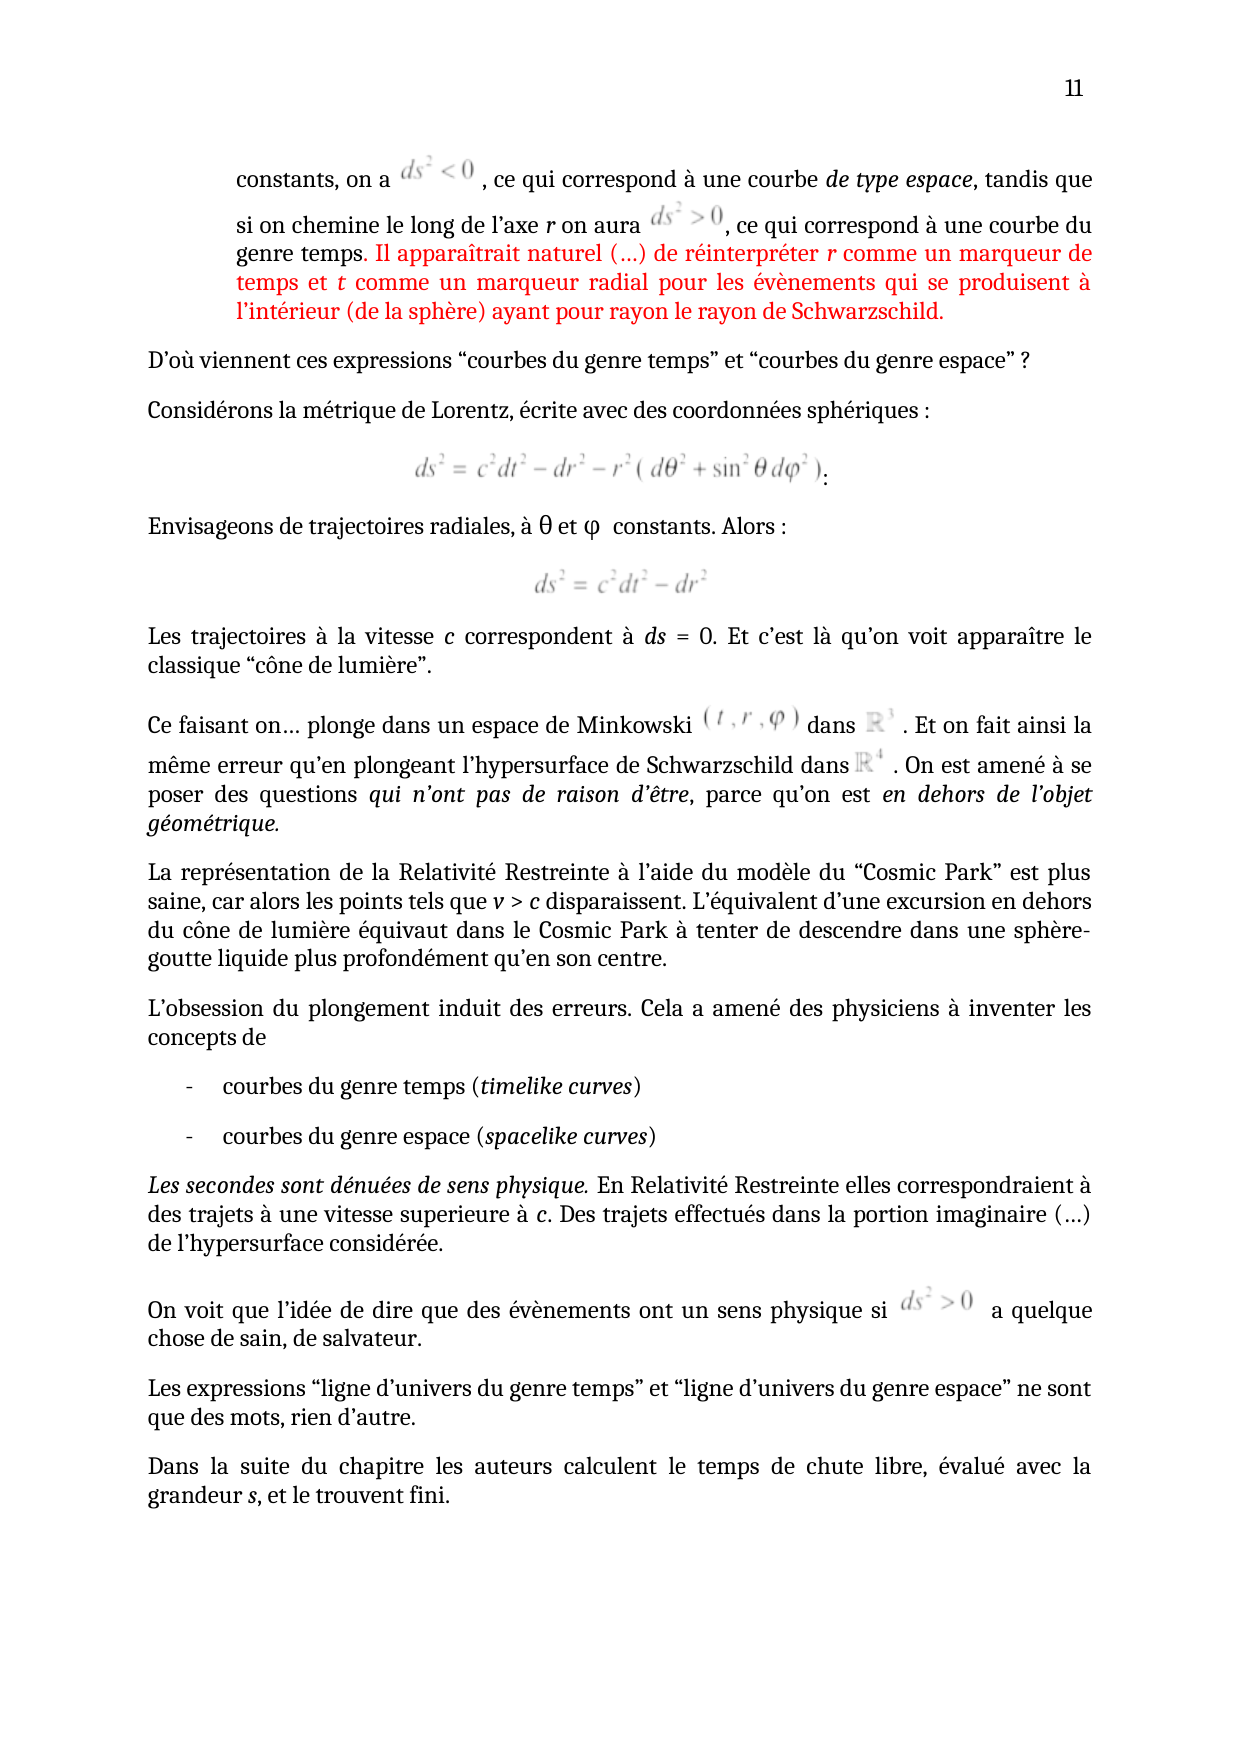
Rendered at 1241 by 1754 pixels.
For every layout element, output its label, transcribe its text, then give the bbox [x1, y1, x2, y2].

text L’obsession du plongement induit des erreurs. Cela a amené des physiciens à inventer les concepts de [148, 994, 1093, 1051]
list courbes du genre espace (spacelike curves) [185, 1122, 1093, 1151]
text Ce faisant on… plonge dans un espace de Minkowski dans . Et on fait ainsi la même erreur qu’en plongeant l’hypersurface de Schwarzschild dans . On est amené à se poser des questions qui n’ont pas de raison d’être, parce qu’on est en dehors de l’objet géométrique. [148, 701, 1093, 837]
text Les secondes sont dénuées de sens physique. En Relativité Restreinte elles correspondraient à des trajets à une vitesse superieure à c. Des trajets effectués dans la portion imaginaire (…) de l’hypersurface considérée. [148, 1171, 1093, 1258]
text D’où viennent ces expressions “courbes du genre temps” et “courbes du genre espace” ? [148, 346, 1093, 375]
text Dans la suite du chapitre les auteurs calculent le temps de chute libre, évalué avec la grandeur s, et le trouvent fini. [148, 1452, 1093, 1510]
text Les trajectoires à la vitesse c correspondent à ds = 0. Et c’est là qu’on voit apparaître le classique “cône de lumière”. [148, 622, 1093, 680]
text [236, 148, 1093, 326]
text La représentation de la Relativité Restreinte à l’aide du modèle du “Cosmic Park” est plus saine, car alors les points tels que v > c disparaissent. L’équivalent d’une excursion en dehors du cône de lumière équivaut dans le Cosmic Park à tenter de descendre dans une sphère-goutte liquide plus profondément qu’en son centre. [148, 858, 1093, 973]
text On voit que l’idée de dire que des évènements ont un sens physique si a quelque chose de sain, de salvateur. [148, 1278, 1093, 1353]
list courbes du genre temps (timelike curves) [185, 1072, 1093, 1101]
text : [148, 446, 1093, 491]
text Envisageons de trajectoires radiales, à θ et φconstants. Alors : [148, 512, 1093, 541]
text Les expressions “ligne d’univers du genre temps” et “ligne d’univers du genre espace” ne sont que des mots, rien d’autre. [148, 1374, 1093, 1431]
text Considérons la métrique de Lorentz, écrite avec des coordonnées sphériques : [148, 396, 1093, 425]
